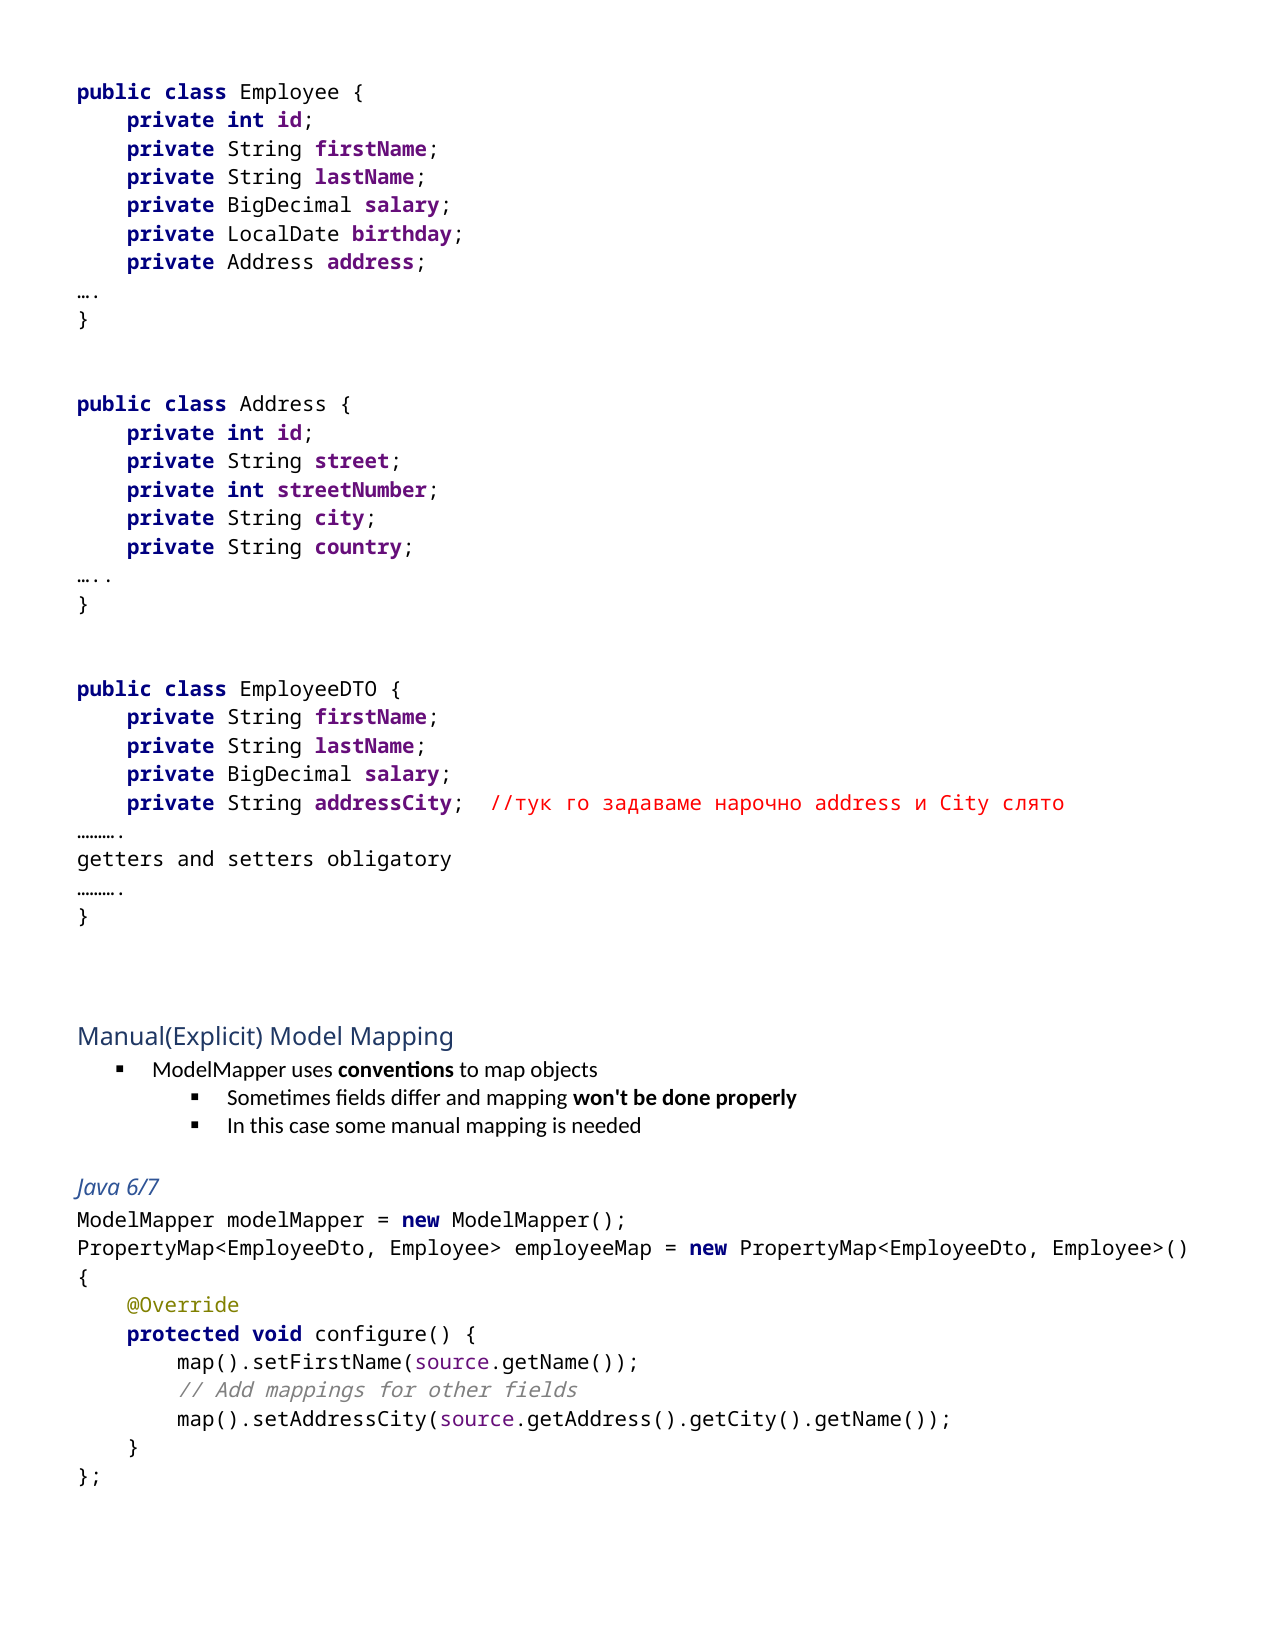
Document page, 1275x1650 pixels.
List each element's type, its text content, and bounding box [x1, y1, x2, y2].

text public class EmployeeDTO { private String firstName; private String lastName; private BigDecimal salary; private String addressCity; //тук го задаваме нарочно address и City слято [77, 674, 1198, 816]
list ModelMapper uses conventions to map objects [114, 1055, 1198, 1083]
text ………. [77, 816, 1198, 844]
list Sometimes fields differ and mapping won't be done properly [189, 1083, 1198, 1111]
subtitle Manual(Explicit) Model Mapping [77, 1018, 1198, 1052]
text public class Employee { private int id; private String firstName; private String lastName; private BigDecimal salary; private LocalDate birthday; private Address address; [77, 77, 1198, 276]
list In this case some manual mapping is needed [189, 1111, 1198, 1139]
text } [77, 589, 1198, 617]
text …. [77, 276, 1198, 304]
text } [77, 901, 1198, 930]
text getters and setters obligatory [77, 844, 1198, 873]
text ………. [77, 873, 1198, 901]
text public class Address { private int id; private String street; private int streetNumber; private String city; private String country; [77, 389, 1198, 560]
text } [77, 304, 1198, 333]
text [77, 1205, 1198, 1489]
text ….. [77, 560, 1198, 589]
subtitle Java 6/7 [77, 1171, 1198, 1202]
